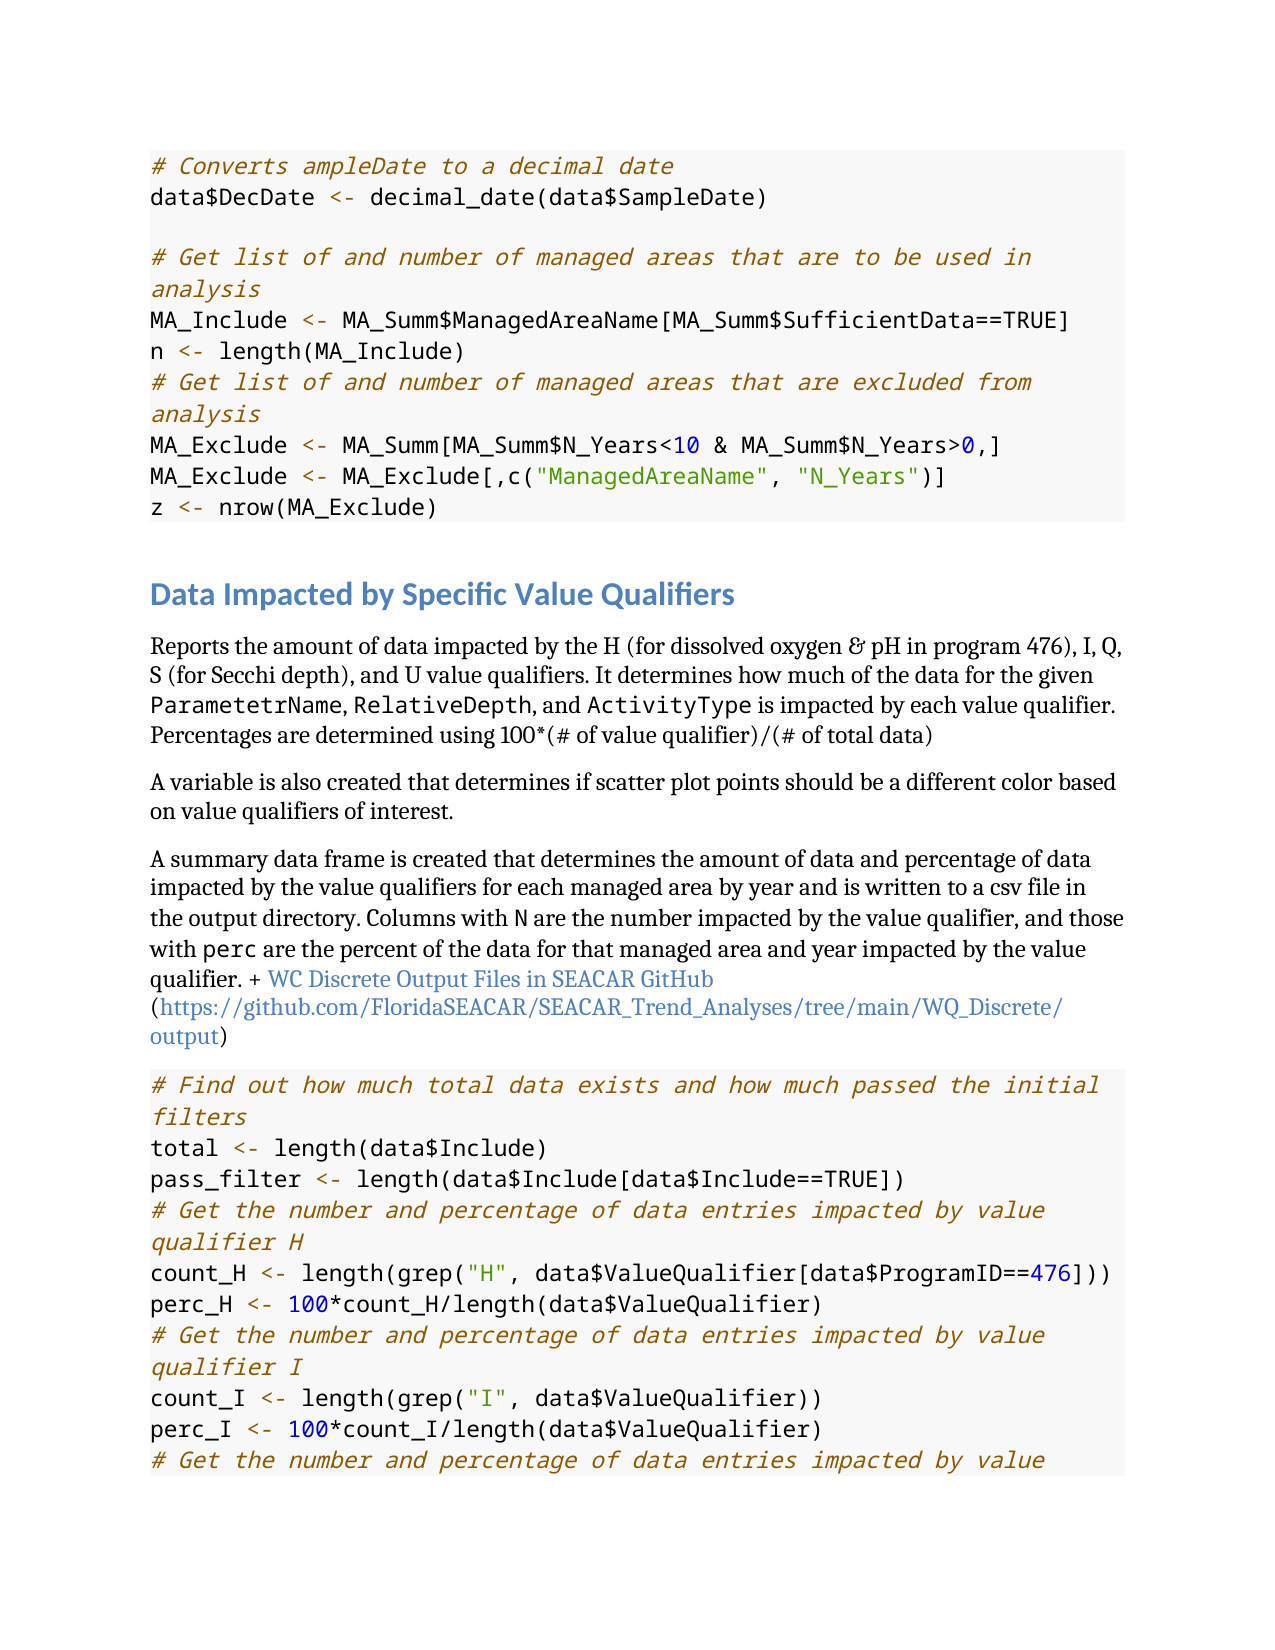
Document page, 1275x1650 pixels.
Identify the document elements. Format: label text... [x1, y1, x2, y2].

text Reports the amount of data impacted by the H (for dissolved oxygen & pH in program 476), I, Q, S (for Secchi depth), and U value qualifiers. It determines how much of the data for the given ParametetrName, RelativeDepth, and ActivityType is impacted by each value qualifier. Percentages are determined using 100*(# of value qualifier)/(# of total data) [150, 632, 1125, 749]
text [150, 1069, 1125, 1476]
text A variable is also created that determines if scatter plot points should be a different color based on value qualifiers of interest. [150, 768, 1125, 826]
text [150, 150, 1125, 522]
text A summary data frame is created that determines the amount of data and percentage of data impacted by the value qualifiers for each managed area by year and is written to a csv file in the output directory. Columns with N are the number impacted by the value qualifier, and those with perc are the percent of the data for that managed area and year impacted by the value qualifier. + WC Discrete Output Files in SEACAR GitHub (https://github.com/FloridaSEACAR/SEACAR_Trend_Analyses/tree/main/WQ_Discrete/output) [150, 844, 1125, 1051]
subtitle Data Impacted by Specific Value Qualifiers [150, 572, 1125, 613]
